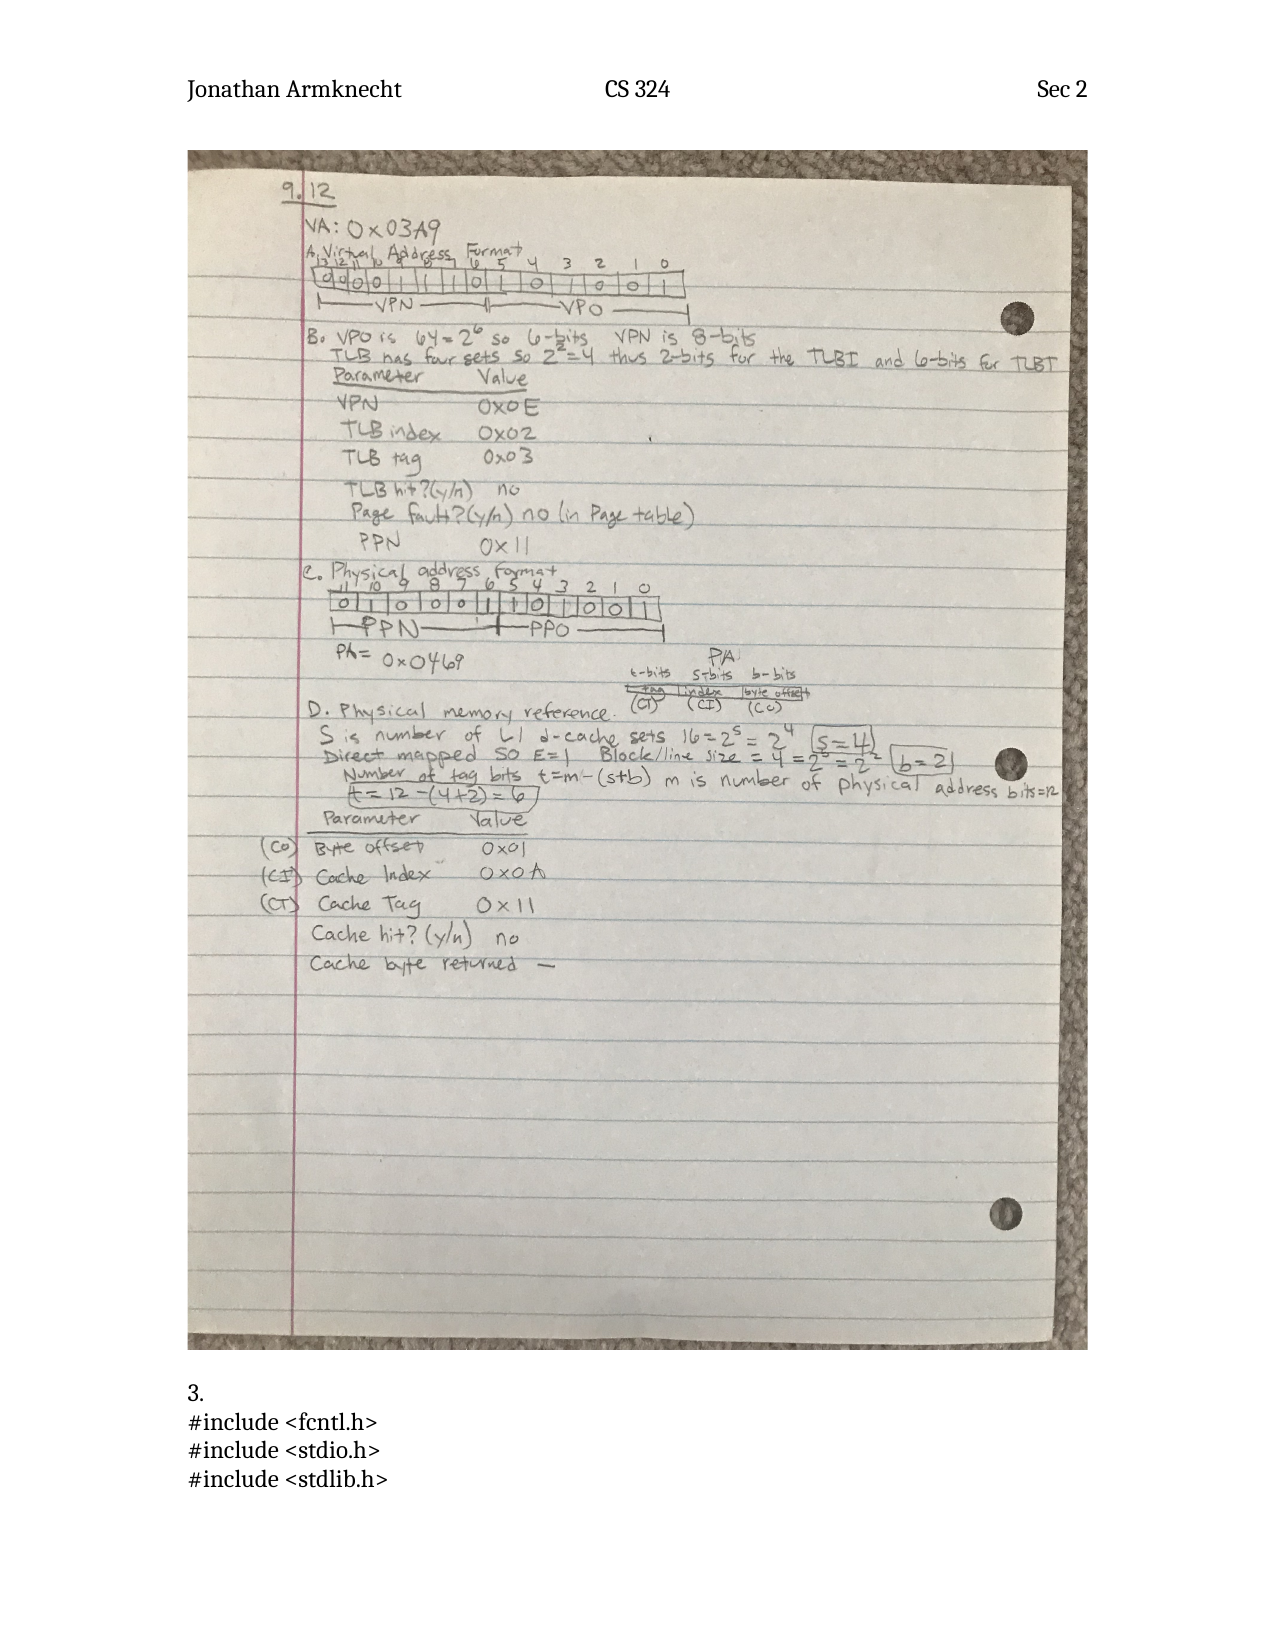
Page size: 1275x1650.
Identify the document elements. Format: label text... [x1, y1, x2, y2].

text #include <stdlib.h> [187, 1465, 1087, 1494]
text #include <fcntl.h> [187, 1407, 1087, 1436]
text 3. [187, 1379, 1087, 1407]
picture [187, 150, 1088, 1350]
text #include <stdio.h> [187, 1436, 1087, 1465]
